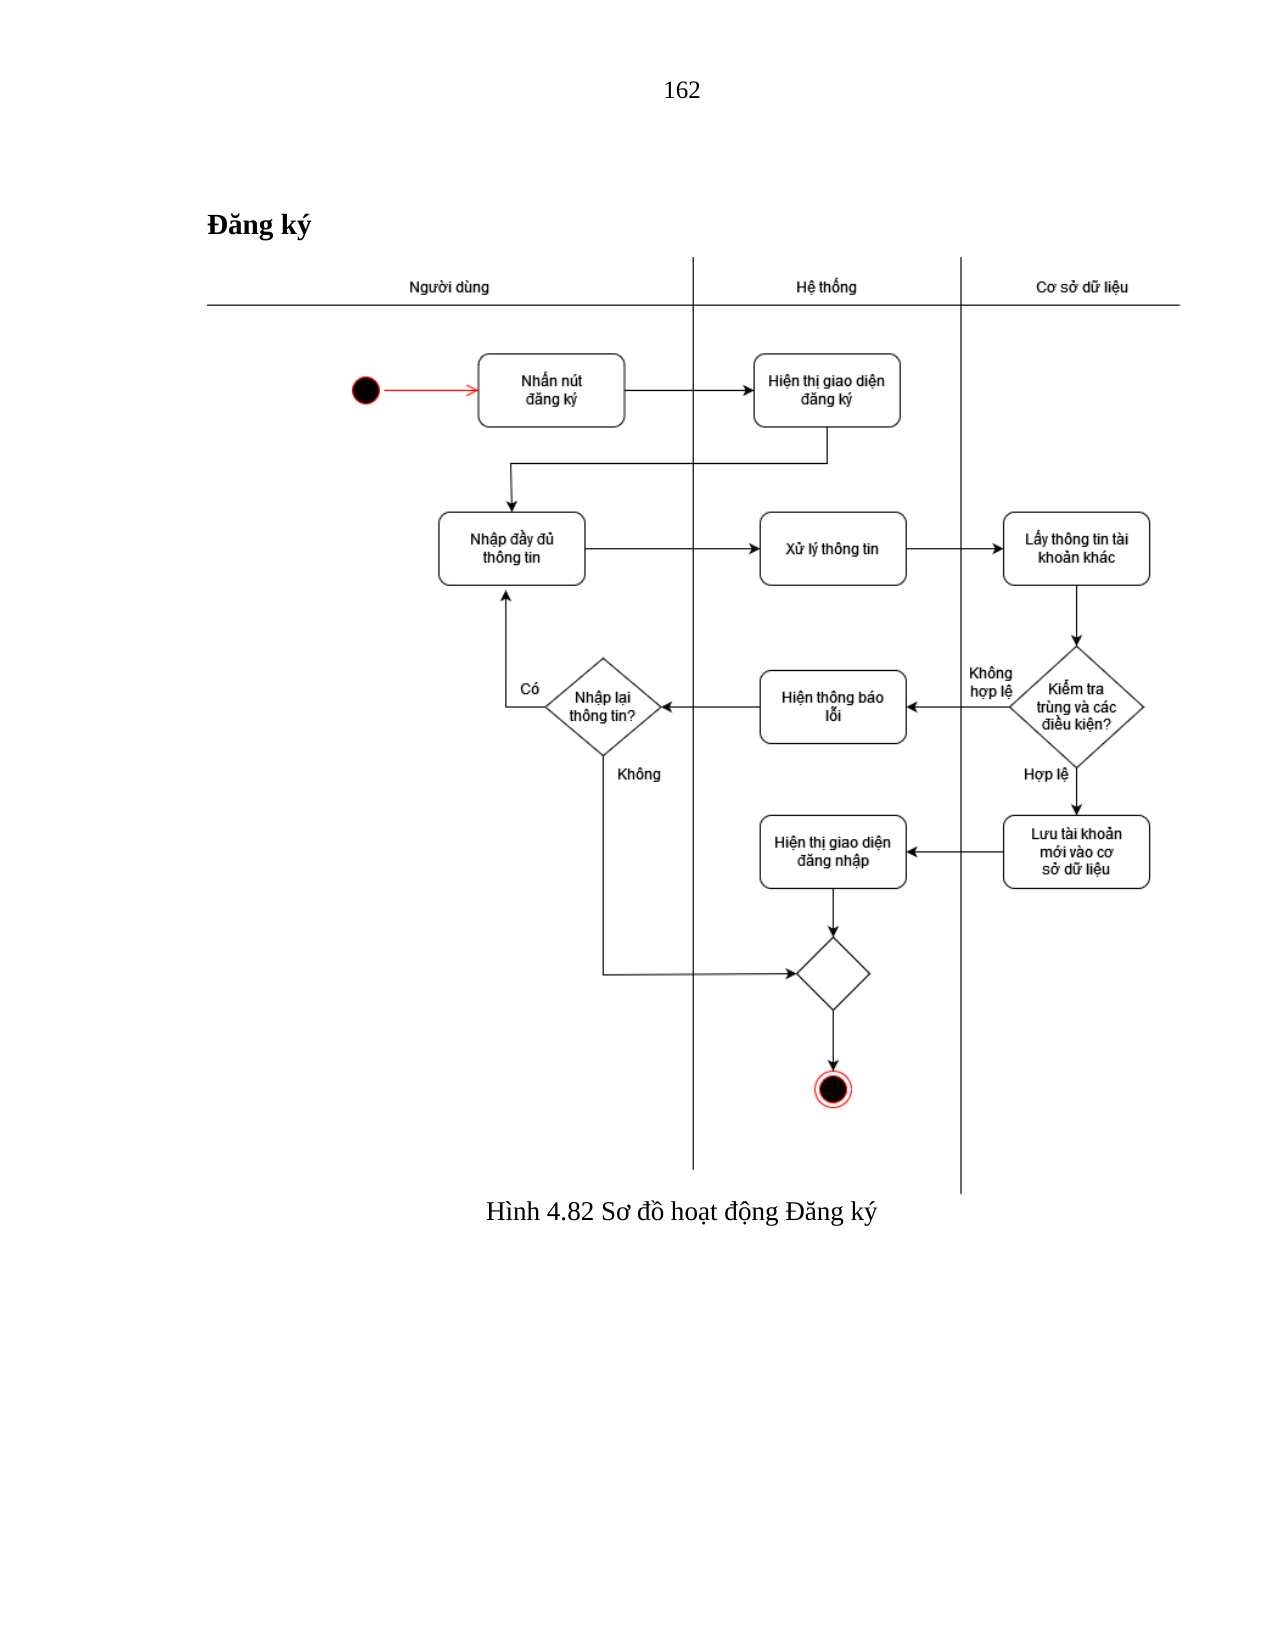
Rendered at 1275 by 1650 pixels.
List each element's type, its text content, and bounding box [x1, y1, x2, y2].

picture [206, 257, 1182, 1196]
text Hình 4.82 Sơ đồ hoạt động Đăng ký [207, 1196, 1157, 1227]
text Đăng ký [207, 207, 1157, 240]
